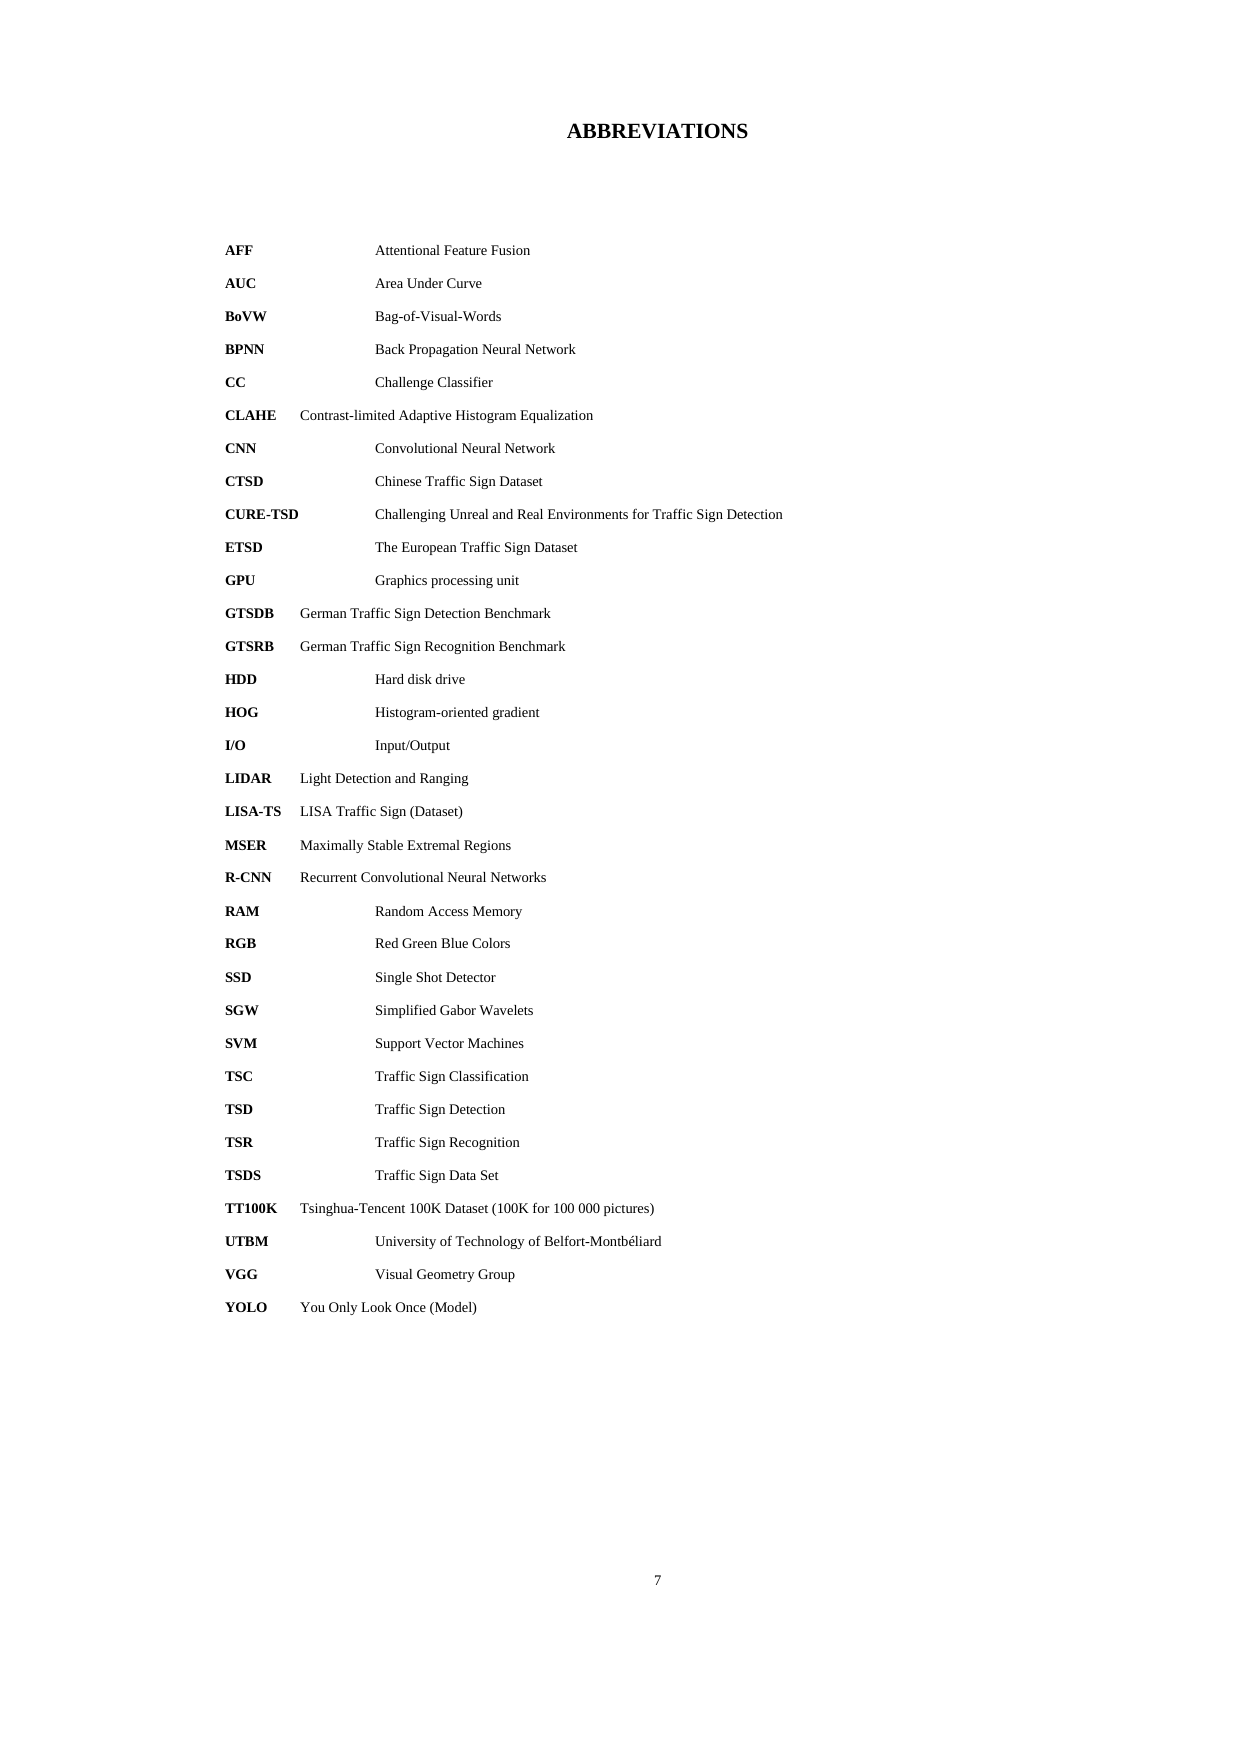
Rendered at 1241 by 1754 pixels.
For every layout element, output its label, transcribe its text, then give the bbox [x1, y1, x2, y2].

text LISA-TS LISA Traffic Sign (Dataset) [225, 791, 1090, 820]
text CURE-TSD Challenging Unreal and Real Environments for Traffic Sign Detection [225, 494, 1090, 523]
text GTSRB German Traffic Sign Recognition Benchmark [225, 626, 1090, 655]
text CTSD Chinese Traffic Sign Dataset [225, 461, 1090, 490]
text TSD Traffic Sign Detection [225, 1088, 1090, 1117]
text TT100K Tsinghua-Tencent 100K Dataset (100K for 100 000 pictures) [225, 1187, 1090, 1216]
text BPNN Back Propagation Neural Network [225, 329, 1090, 358]
text TSDS Traffic Sign Data Set [225, 1154, 1090, 1183]
text CNN Convolutional Neural Network [225, 428, 1090, 457]
text TSC Traffic Sign Classification [225, 1055, 1090, 1084]
text TSR Traffic Sign Recognition [225, 1121, 1090, 1150]
text HDD Hard disk drive [225, 659, 1090, 688]
text VGG Visual Geometry Group [225, 1253, 1090, 1282]
text HOG Histogram-oriented gradient [225, 692, 1090, 721]
text UTBM University of Technology of Belfort-Montbéliard [225, 1221, 1090, 1249]
text GTSDB German Traffic Sign Detection Benchmark [225, 593, 1090, 622]
text RGB Red Green Blue Colors [225, 923, 1090, 952]
text I/O Input/Output [225, 725, 1090, 754]
text SGW Simplified Gabor Wavelets [225, 989, 1090, 1018]
text CLAHE Contrast-limited Adaptive Histogram Equalization [225, 395, 1090, 424]
text MSER Maximally Stable Extremal Regions [225, 824, 1090, 853]
text YOLO You Only Look Once (Model) [225, 1287, 1090, 1315]
text SVM Support Vector Machines [225, 1022, 1090, 1051]
text R-CNN Recurrent Convolutional Neural Networks [225, 857, 1090, 886]
text CC Challenge Classifier [225, 362, 1090, 391]
text ETSD The European Traffic Sign Dataset [225, 527, 1090, 556]
text LIDAR Light Detection and Ranging [225, 758, 1090, 787]
text RAM Random Access Memory [225, 890, 1090, 919]
text AUC Area Under Curve [225, 263, 1090, 292]
text GPU Graphics processing unit [225, 560, 1090, 589]
text SSD Single Shot Detector [225, 956, 1090, 985]
text BoVW Bag-of-Visual-Words [225, 296, 1090, 325]
text ABBREVIATIONS [225, 117, 1090, 139]
text AFF Attentional Feature Fusion [225, 164, 1090, 259]
